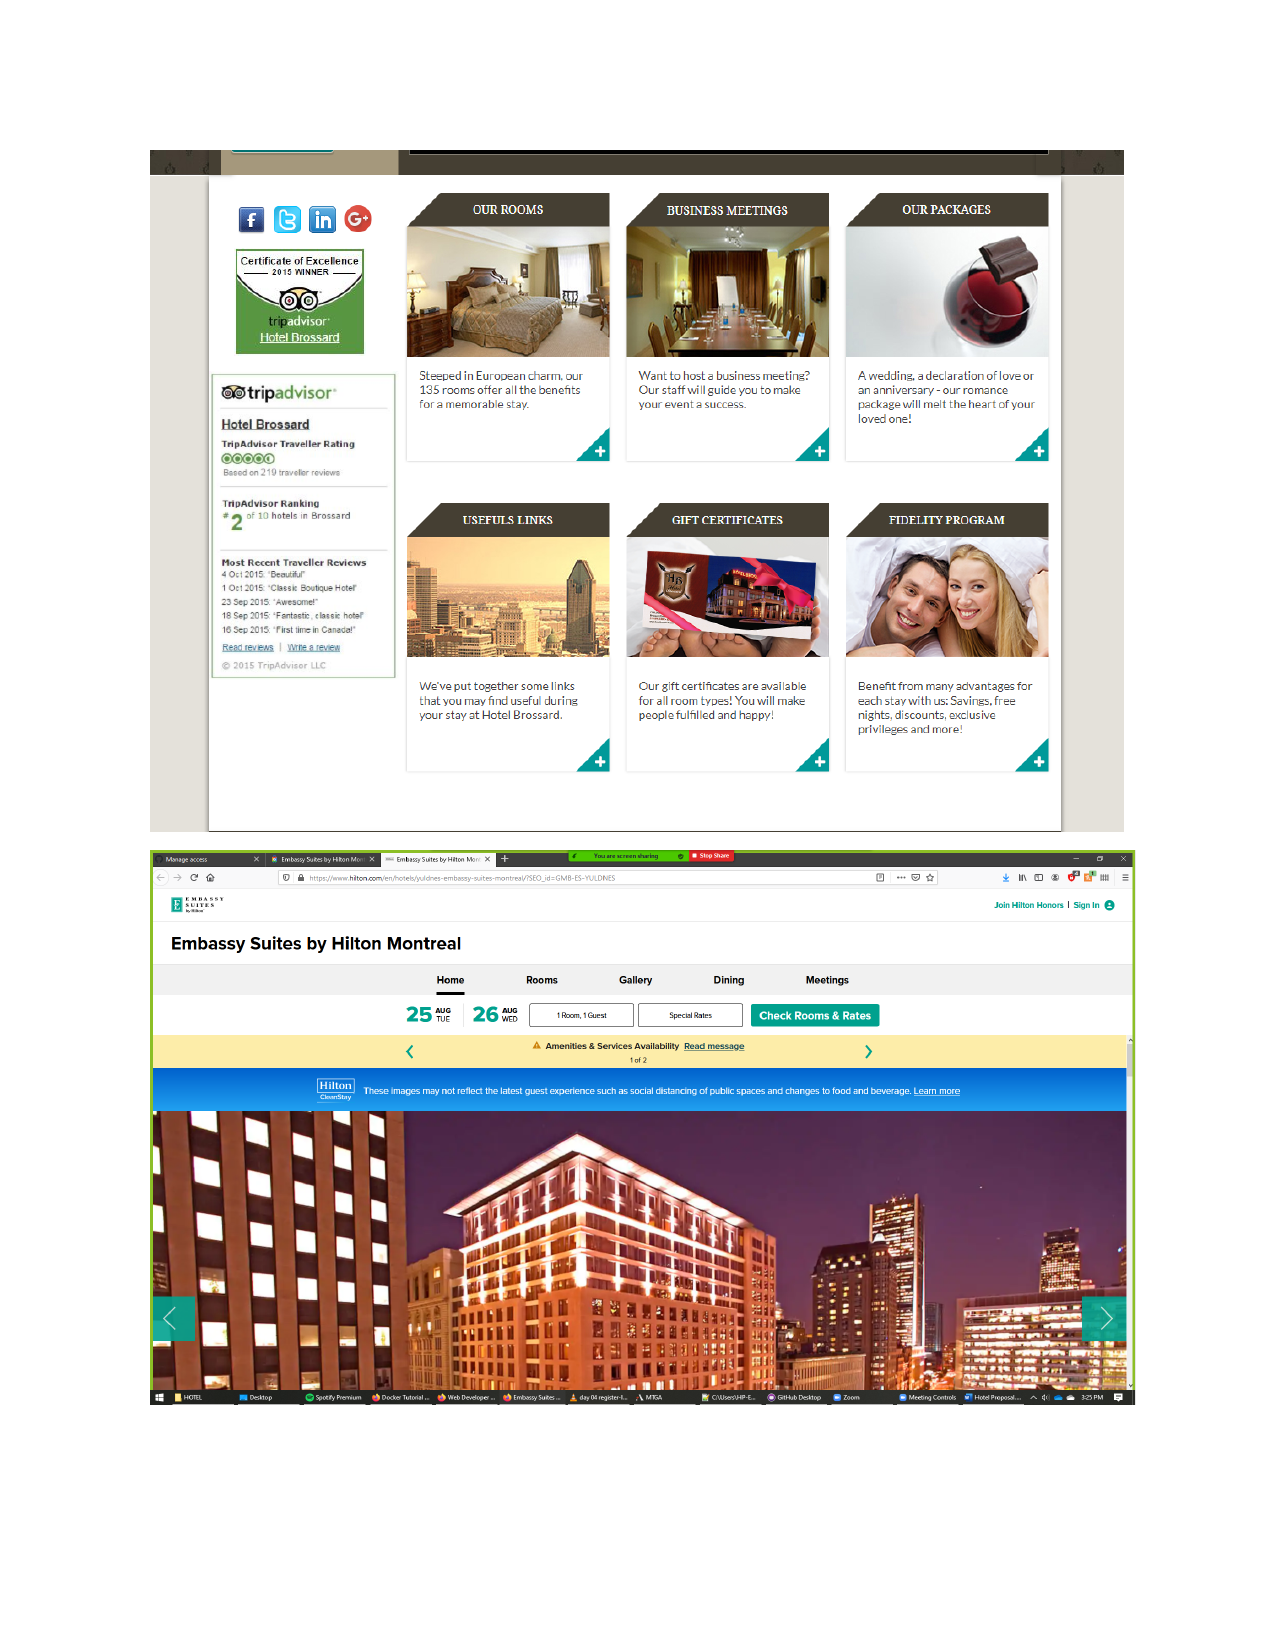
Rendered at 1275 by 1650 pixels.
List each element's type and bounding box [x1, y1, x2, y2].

picture [150, 150, 1124, 832]
picture [150, 850, 1135, 1405]
